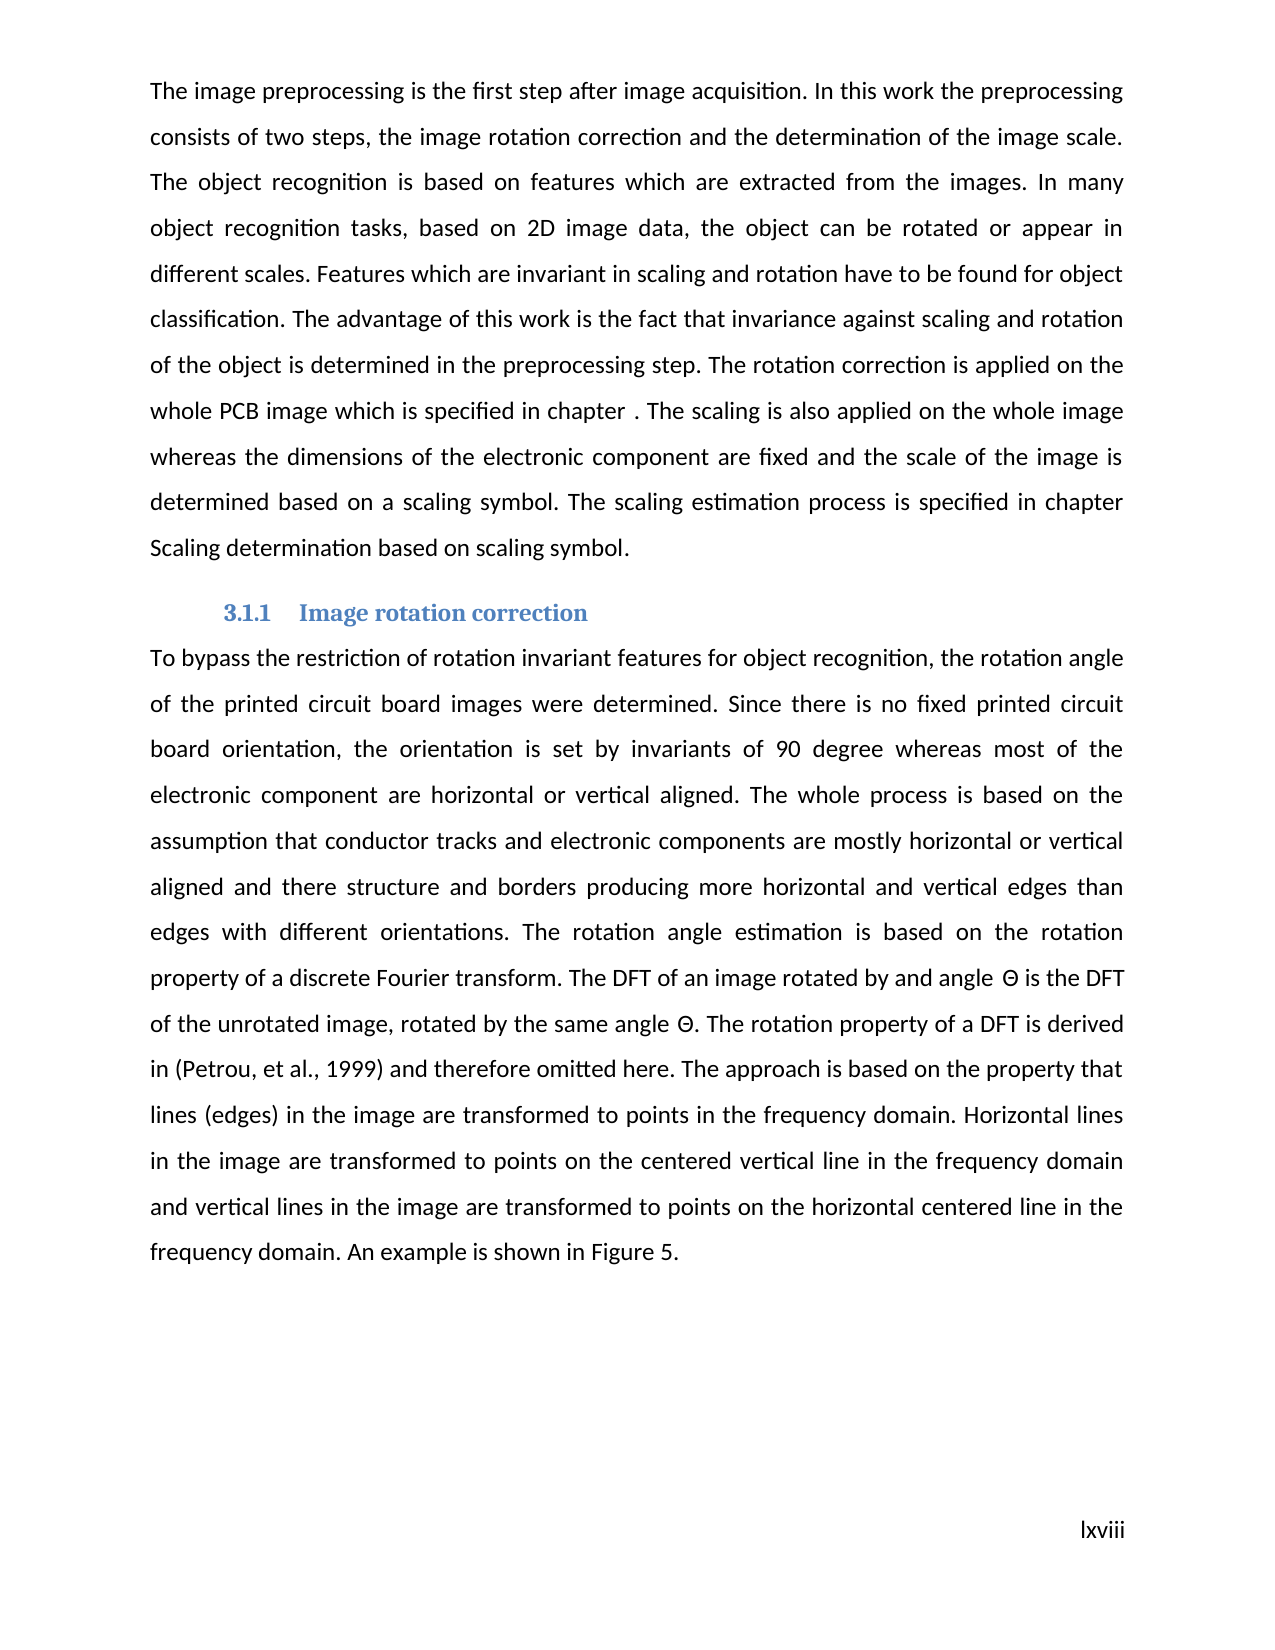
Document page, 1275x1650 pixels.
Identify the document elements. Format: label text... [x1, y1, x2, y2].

subtitle Image rotation correction [224, 599, 1125, 628]
text To bypass the restriction of rotation invariant features for object recognition, the rotation angle of the printed circuit board images were determined. Since there is no fixed printed circuit board orientation, the orientation is set by invariants of 90 degree whereas most of the electronic component are horizontal or vertical aligned. The whole process is based on the assumption that conductor tracks and electronic components are mostly horizontal or vertical aligned and there structure and borders producing more horizontal and vertical edges than edges with different orientations. The rotation angle estimation is based on the rotation property of a discrete Fourier transform. The DFT of an image rotated by and angle Θ is the DFT of the unrotated image, rotated by the same angle Θ. The rotation property of a DFT is derived in (Petrou, et al., 1999) and therefore omitted here. The approach is based on the property that lines (edges) in the image are transformed to points in the frequency domain. Horizontal lines in the image are transformed to points on the centered vertical line in the frequency domain and vertical lines in the image are transformed to points on the horizontal centered line in the frequency domain. An example is shown in Figure 5. [150, 642, 1125, 1267]
text The image preprocessing is the first step after image acquisition. In this work the preprocessing consists of two steps, the image rotation correction and the determination of the image scale. The object recognition is based on features which are extracted from the images. In many object recognition tasks, based on 2D image data, the object can be rotated or appear in different scales. Features which are invariant in scaling and rotation have to be found for object classification. The advantage of this work is the fact that invariance against scaling and rotation of the object is determined in the preprocessing step. The rotation correction is applied on the whole PCB image which is specified in chapter Image rotation correction. The scaling is also applied on the whole image whereas the dimensions of the electronic component are fixed and the scale of the image is determined based on a scaling symbol. The scaling estimation process is specified in chapter Scaling determination based on scaling symbol. [150, 75, 1125, 563]
